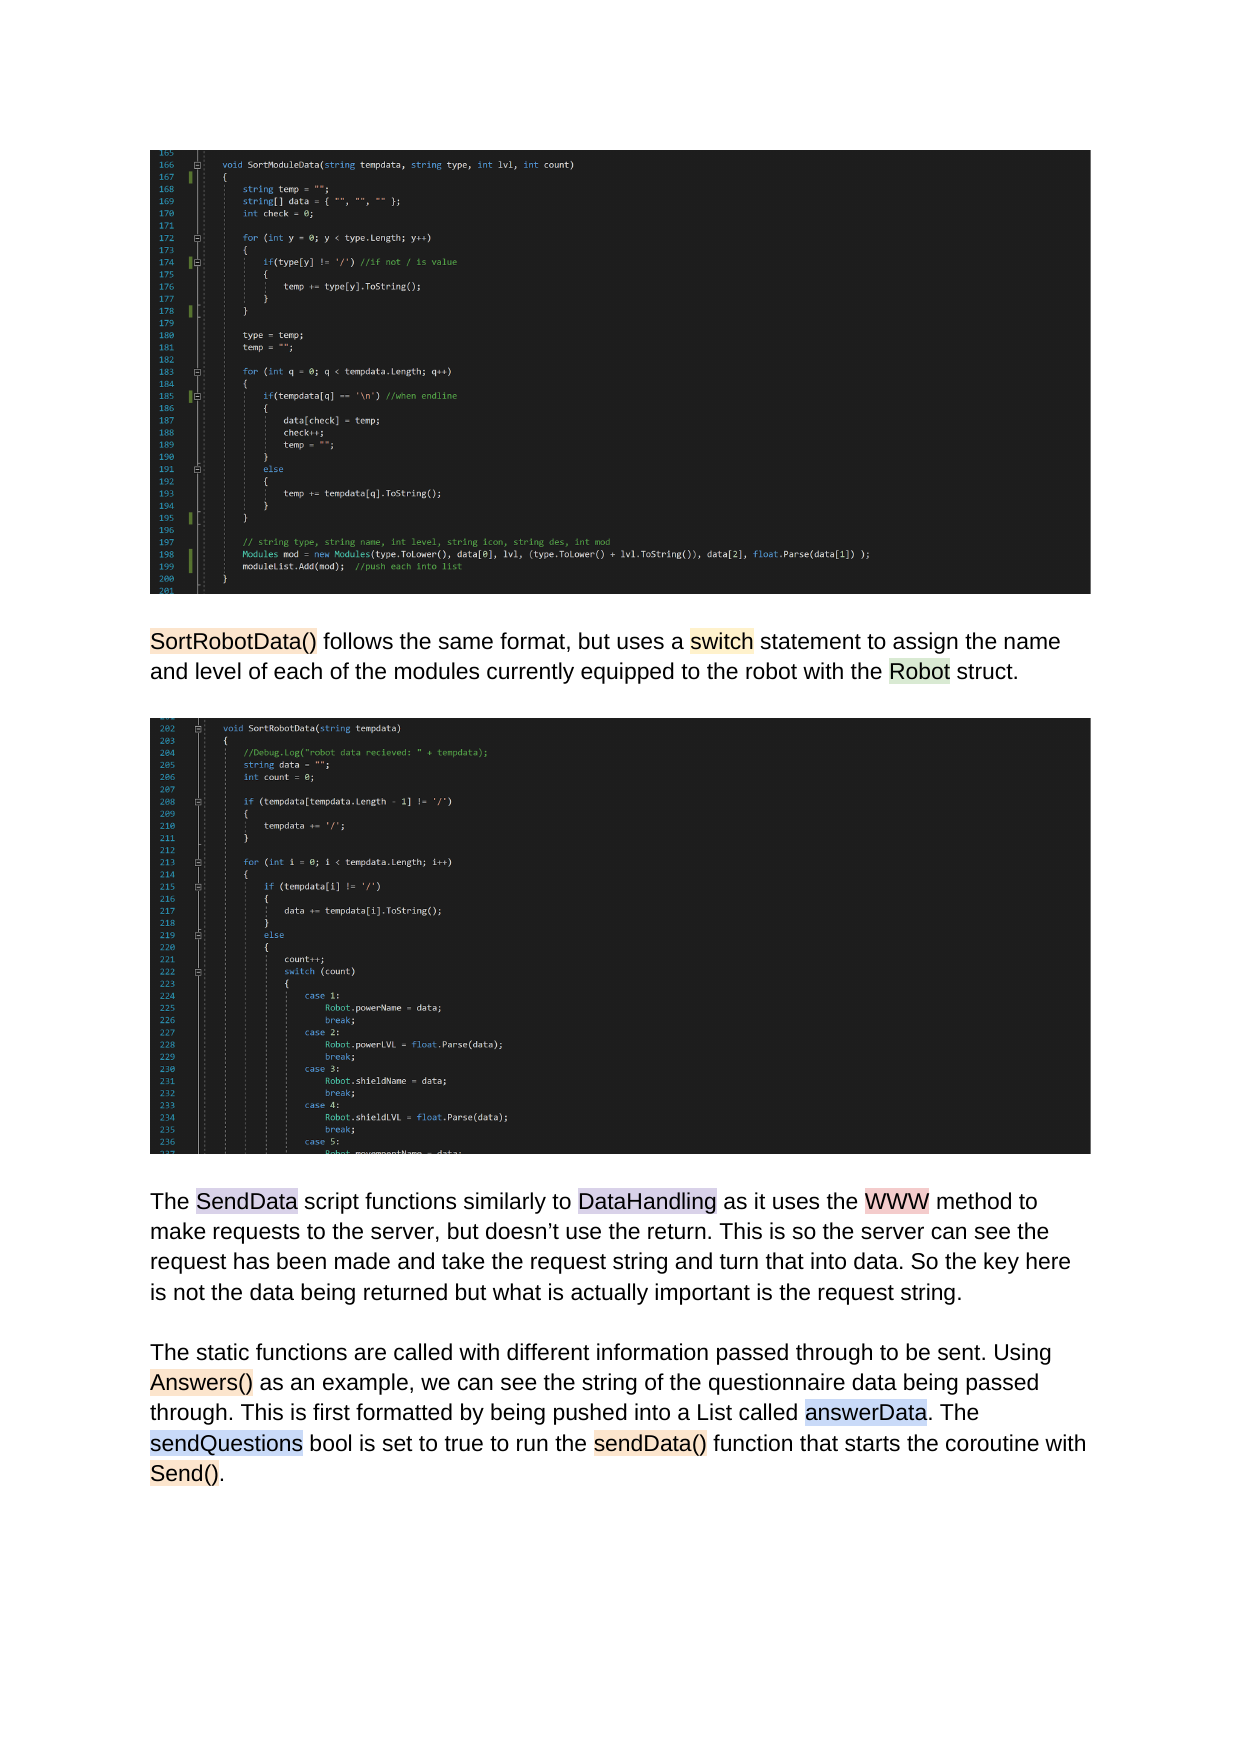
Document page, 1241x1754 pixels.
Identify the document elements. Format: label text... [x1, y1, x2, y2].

picture [150, 718, 1091, 1154]
text SortRobotData() follows the same format, but uses a switch statement to assign the name and level of each of the modules currently equipped to the robot with the Robot struct. [150, 628, 1090, 684]
picture [150, 150, 1091, 594]
text The static functions are called with different information passed through to be sent. Using Answers() as an example, we can see the string of the questionnaire data being passed through. This is first formatted by being pushed into a List called answerData. The sendQuestions bool is set to true to run the sendData() function that starts the coroutine with Send(). [150, 1339, 1090, 1486]
text The SendData script functions similarly to DataHandling as it uses the WWW method to make requests to the server, but doesn’t use the return. This is so the server can see the request has been made and take the request string and turn that into data. So the key here is not the data being returned but what is actually important is the request string. [150, 1188, 1090, 1305]
